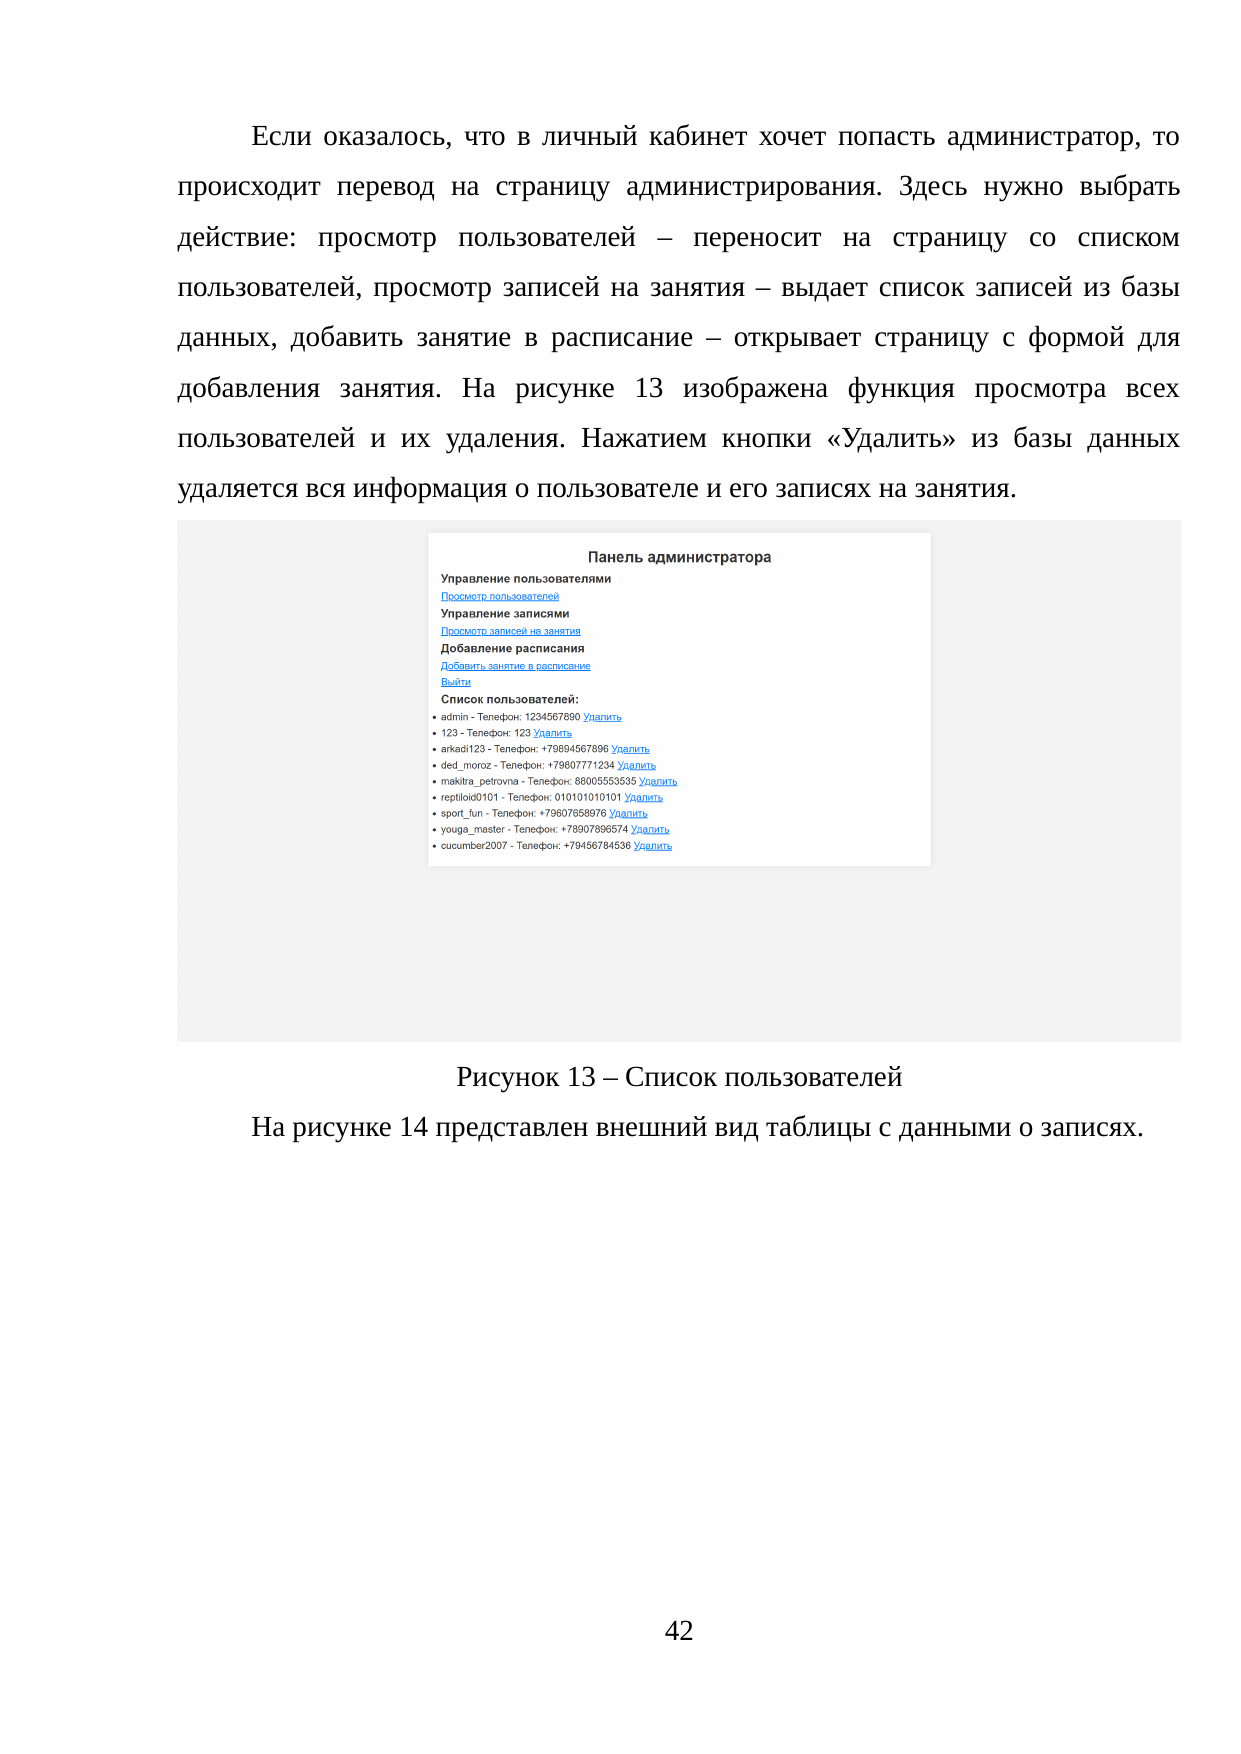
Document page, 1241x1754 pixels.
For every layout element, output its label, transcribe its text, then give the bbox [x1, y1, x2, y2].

text Если оказалось, что в личный кабинет хочет попасть администратор, то происходит перевод на страницу администрирования. Здесь нужно выбрать действие: просмотр пользователей – переносит на страницу со списком пользователей, просмотр записей на занятия – выдает список записей из базы данных, добавить занятие в расписание – открывает страницу с формой для добавления занятия. На рисунке 13 изображена функция просмотра всех пользователей и их удаления. Нажатием кнопки «Удалить» из базы данных удаляется вся информация о пользователе и его записях на занятия. [177, 118, 1181, 504]
text Рисунок 13 – Список пользователей [177, 1059, 1181, 1092]
text На рисунке 14 представлен внешний вид таблицы с данными о записях. [177, 1109, 1181, 1143]
picture [177, 520, 1182, 1042]
